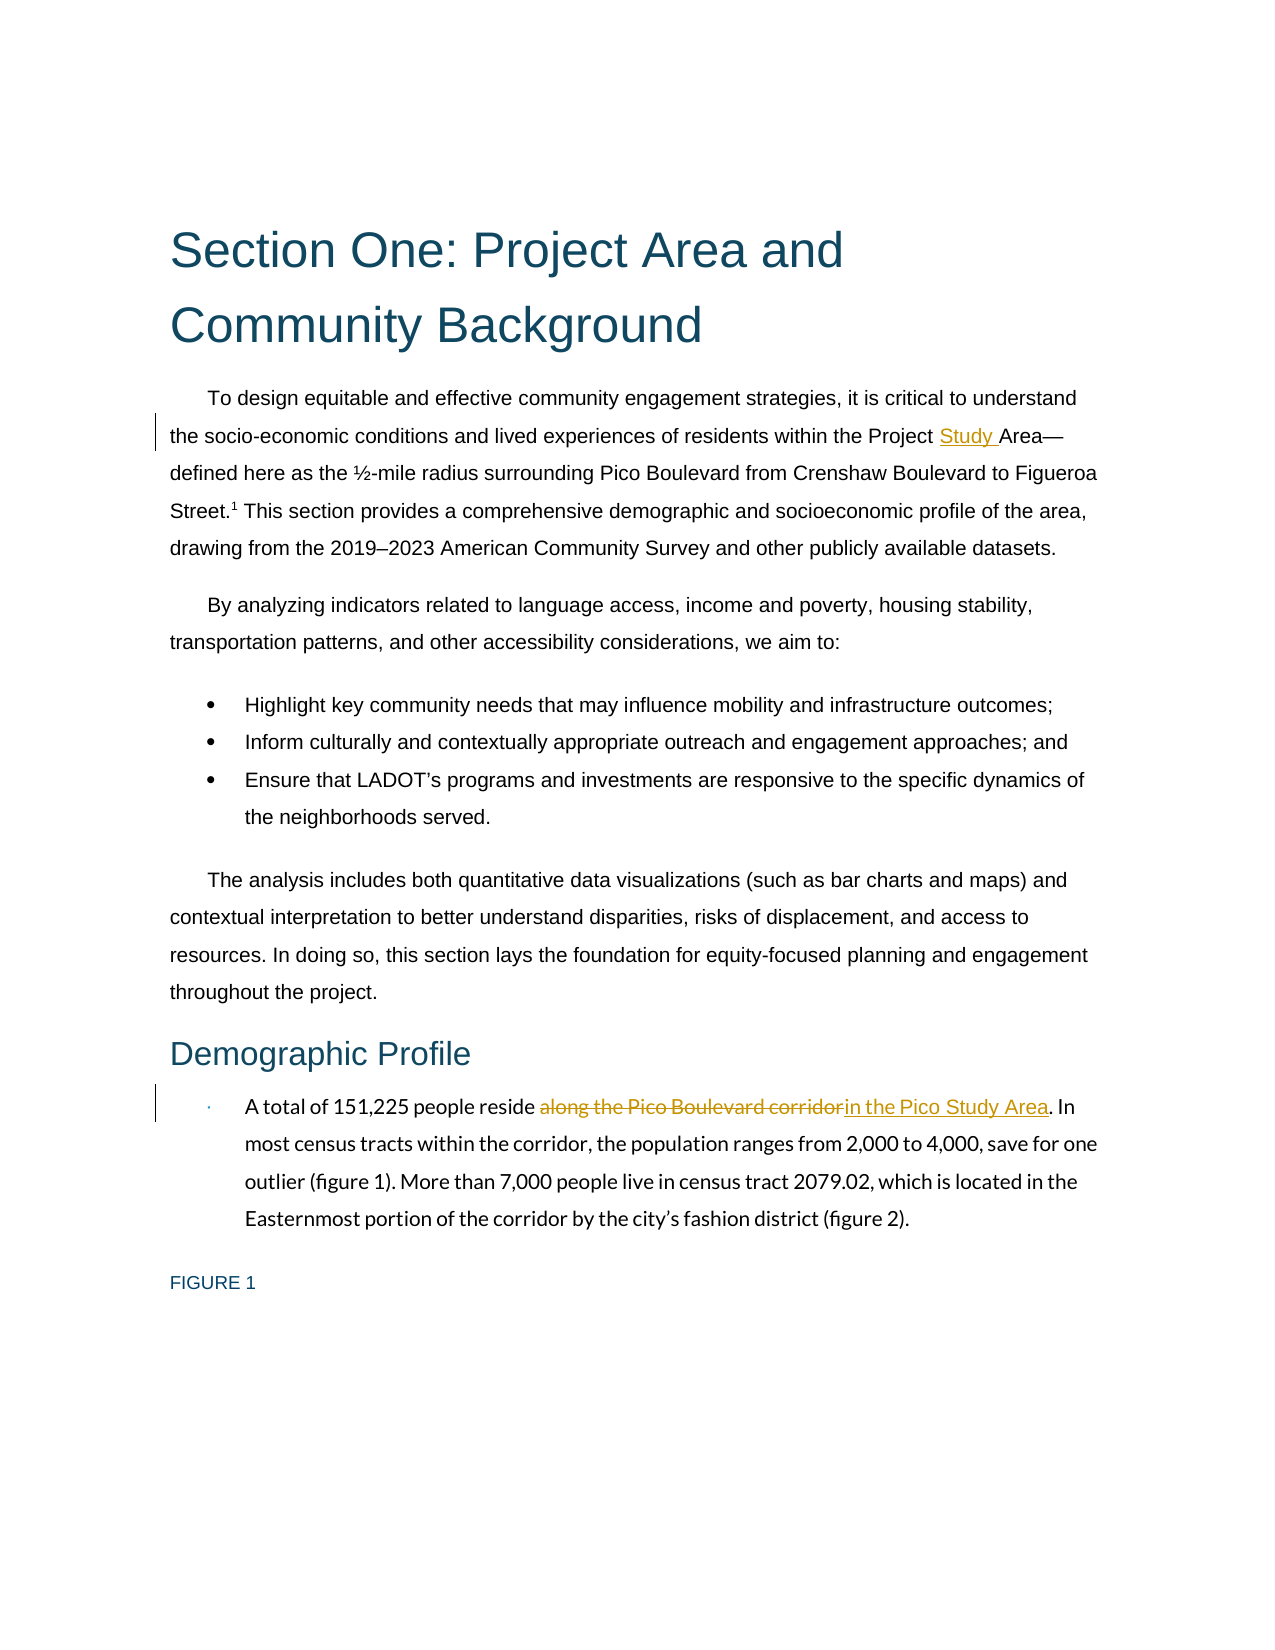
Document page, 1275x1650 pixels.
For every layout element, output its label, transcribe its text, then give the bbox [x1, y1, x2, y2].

list Inform culturally and contextually appropriate outreach and engagement approaches; and [207, 719, 1106, 757]
list Ensure that LADOT’s programs and investments are responsive to the specific dynamics of the neighborhoods served. [207, 757, 1106, 832]
list A total of 151,225 people reside . In most census tracts within the corridor, the population ranges from 2,000 to 4,000, save for one outlier (figure 1). More than 7,000 people live in census tract 2079.02, which is located in the Easternmost portion of the corridor by the city’s fashion district (figure 2). [207, 1084, 1106, 1234]
subtitle Demographic Profile [169, 1026, 1106, 1076]
text The analysis includes both quantitative data visualizations (such as bar charts and maps) and contextual interpretation to better understand disparities, risks of displacement, and access to resources. In doing so, this section lays the foundation for equity-focused planning and engagement throughout the project. [169, 857, 1106, 1007]
list Highlight key community needs that may influence mobility and infrastructure outcomes; [207, 682, 1106, 719]
text Figure 1 [169, 1272, 1106, 1293]
subtitle Section One: Project Area and Community Background [169, 207, 1106, 357]
text By analyzing indicators related to language access, income and poverty, housing stability, transportation patterns, and other accessibility considerations, we aim to: [169, 582, 1106, 657]
text To design equitable and effective community engagement strategies, it is critical to understand the socio-economic conditions and lived experiences of residents within the Project Area—defined here as the ½-mile radius surrounding Pico Boulevard from Crenshaw Boulevard to Figueroa Street.1 This section provides a comprehensive demographic and socioeconomic profile of the area, drawing from the 2019–2023 American Community Survey and other publicly available datasets. [169, 376, 1106, 563]
